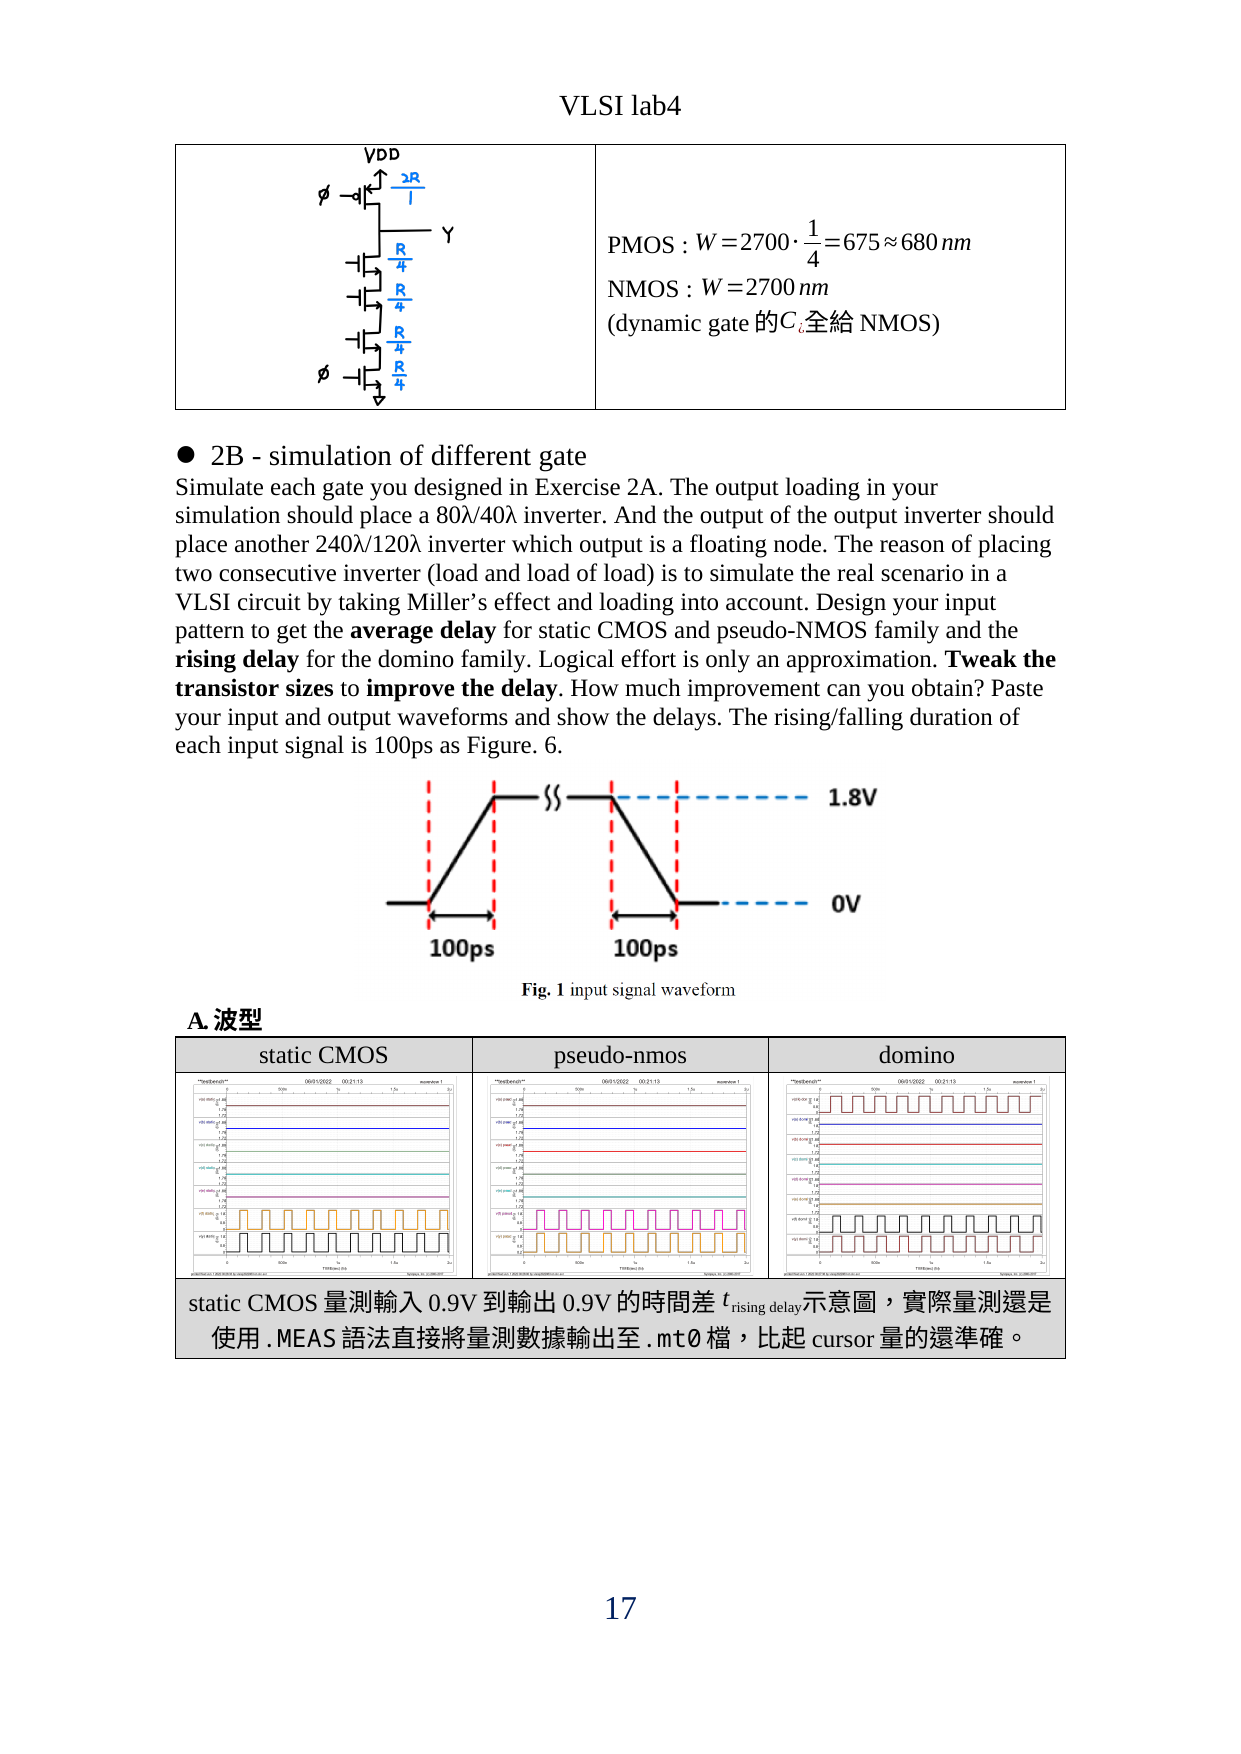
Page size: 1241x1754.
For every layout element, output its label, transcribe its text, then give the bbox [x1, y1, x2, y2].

table_header domino [769, 1038, 1065, 1072]
list 波型 [187, 1000, 1065, 1036]
table_cell [176, 145, 595, 408]
table_cell static CMOS量測輸入0.9V到輸出0.9V的時間差 示意圖，實際量測還是使用.MEAS語法直接將量測數據輸出至.mt0檔，比起cursor量的還準確。 [176, 1279, 1065, 1358]
table_header static CMOS [176, 1038, 472, 1072]
picture [487, 1076, 754, 1276]
table_cell [176, 1073, 472, 1278]
text simulation should place a 80λ/40λ inverter. And the output of the output inverter should place another 240λ/120λ inverter which output is a floating node. The reason of placing two consecutive inverter (load and load of load) is to simulate the real scenario in a VLSI circuit by taking Miller’s effect and loading into account. Design your input pattern to get the average delay for static CMOS and pseudo-NMOS family and the rising delay for the domino family. Logical effort is only an approximation. Tweak the transistor sizes to improve the delay. How much improvement can you obtain? Paste your input and output waveforms and show the delays. The rising/falling duration of each input signal is 100ps as Figure. 6. [175, 501, 1065, 759]
text Simulate each gate you designed in Exercise 2A. The output loading in your [175, 472, 1065, 501]
picture [317, 147, 454, 406]
picture [783, 1076, 1050, 1276]
picture [191, 1076, 457, 1276]
table_cell [473, 1073, 768, 1278]
table_cell PMOS : NMOS : (dynamic gate的全給NMOS) [596, 145, 1065, 408]
table_cell [769, 1073, 1065, 1278]
text 2B - simulation of different gate [175, 438, 1065, 472]
picture [354, 759, 886, 1001]
table_header pseudo-nmos [473, 1038, 768, 1072]
